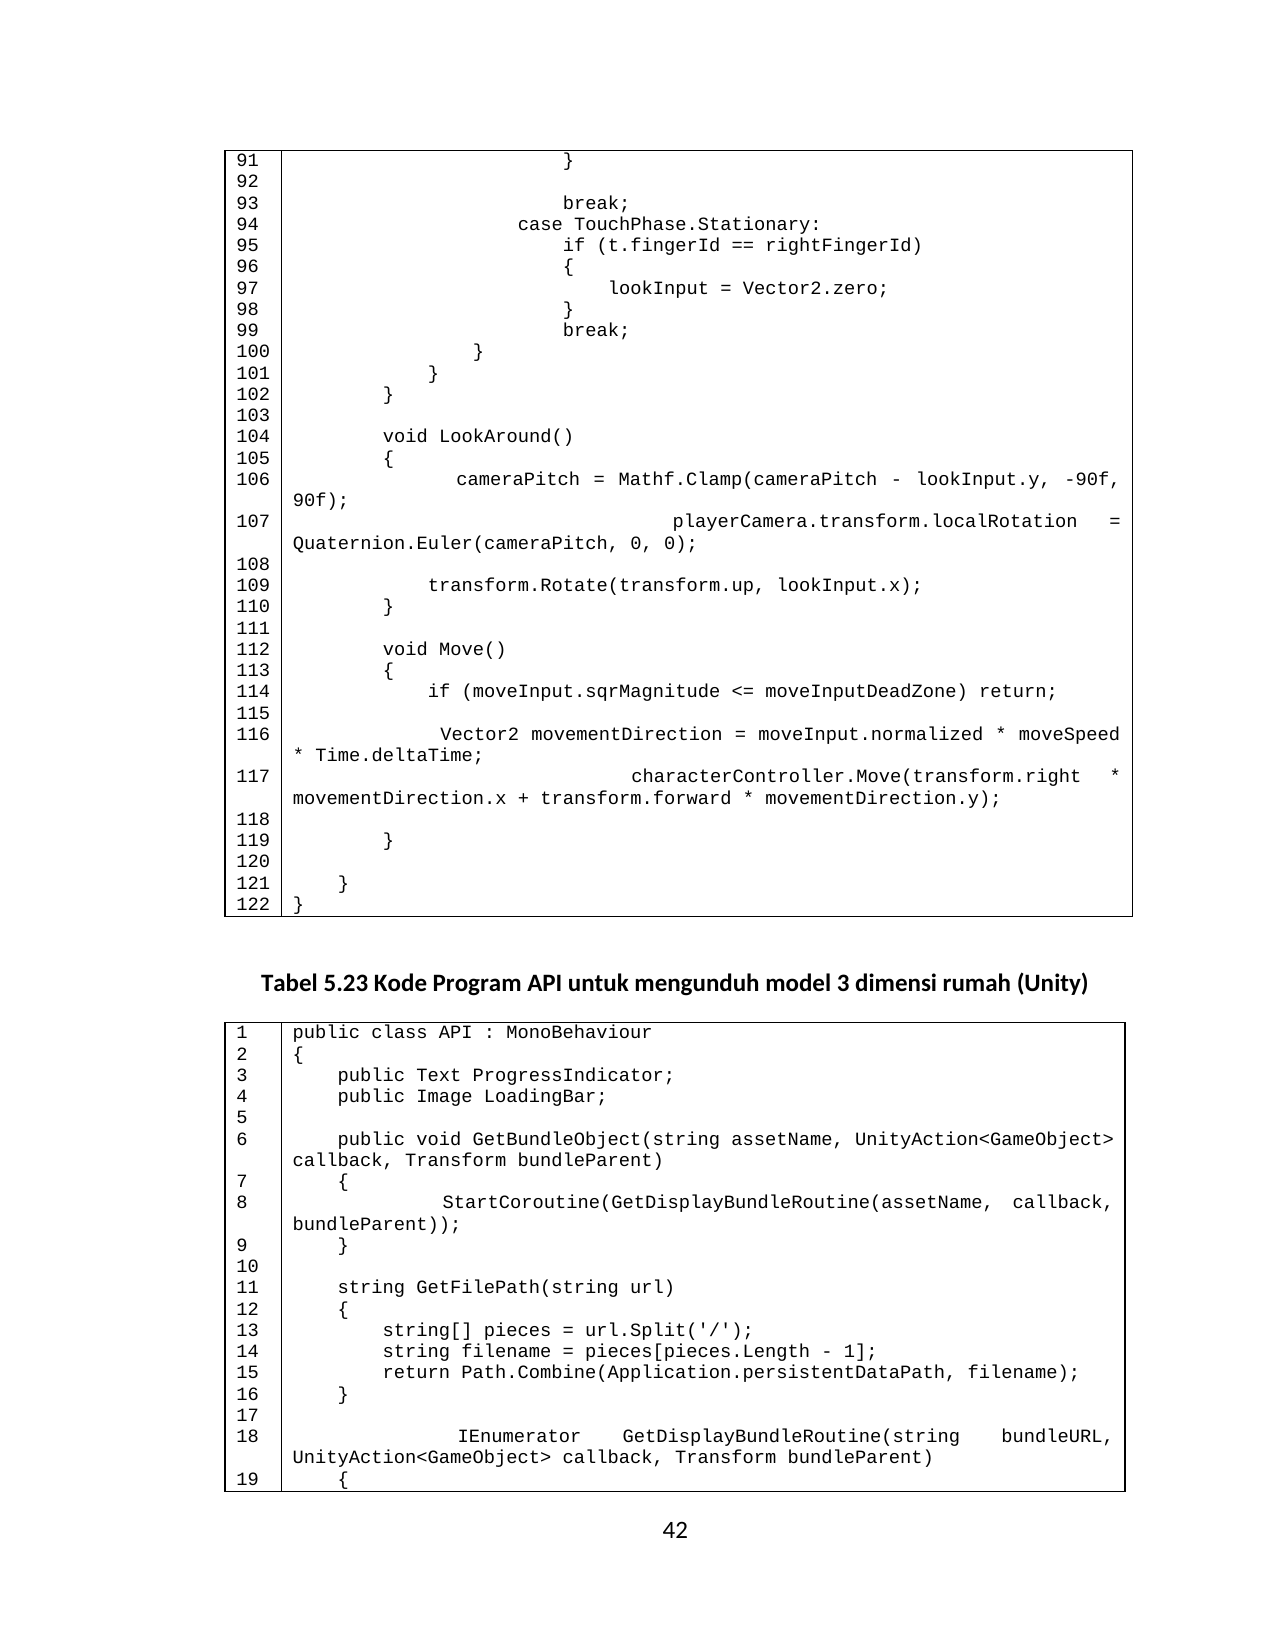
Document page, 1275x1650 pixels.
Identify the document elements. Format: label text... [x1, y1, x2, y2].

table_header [282, 151, 1132, 916]
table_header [282, 1023, 1124, 1491]
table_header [226, 151, 281, 916]
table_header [226, 1023, 281, 1491]
